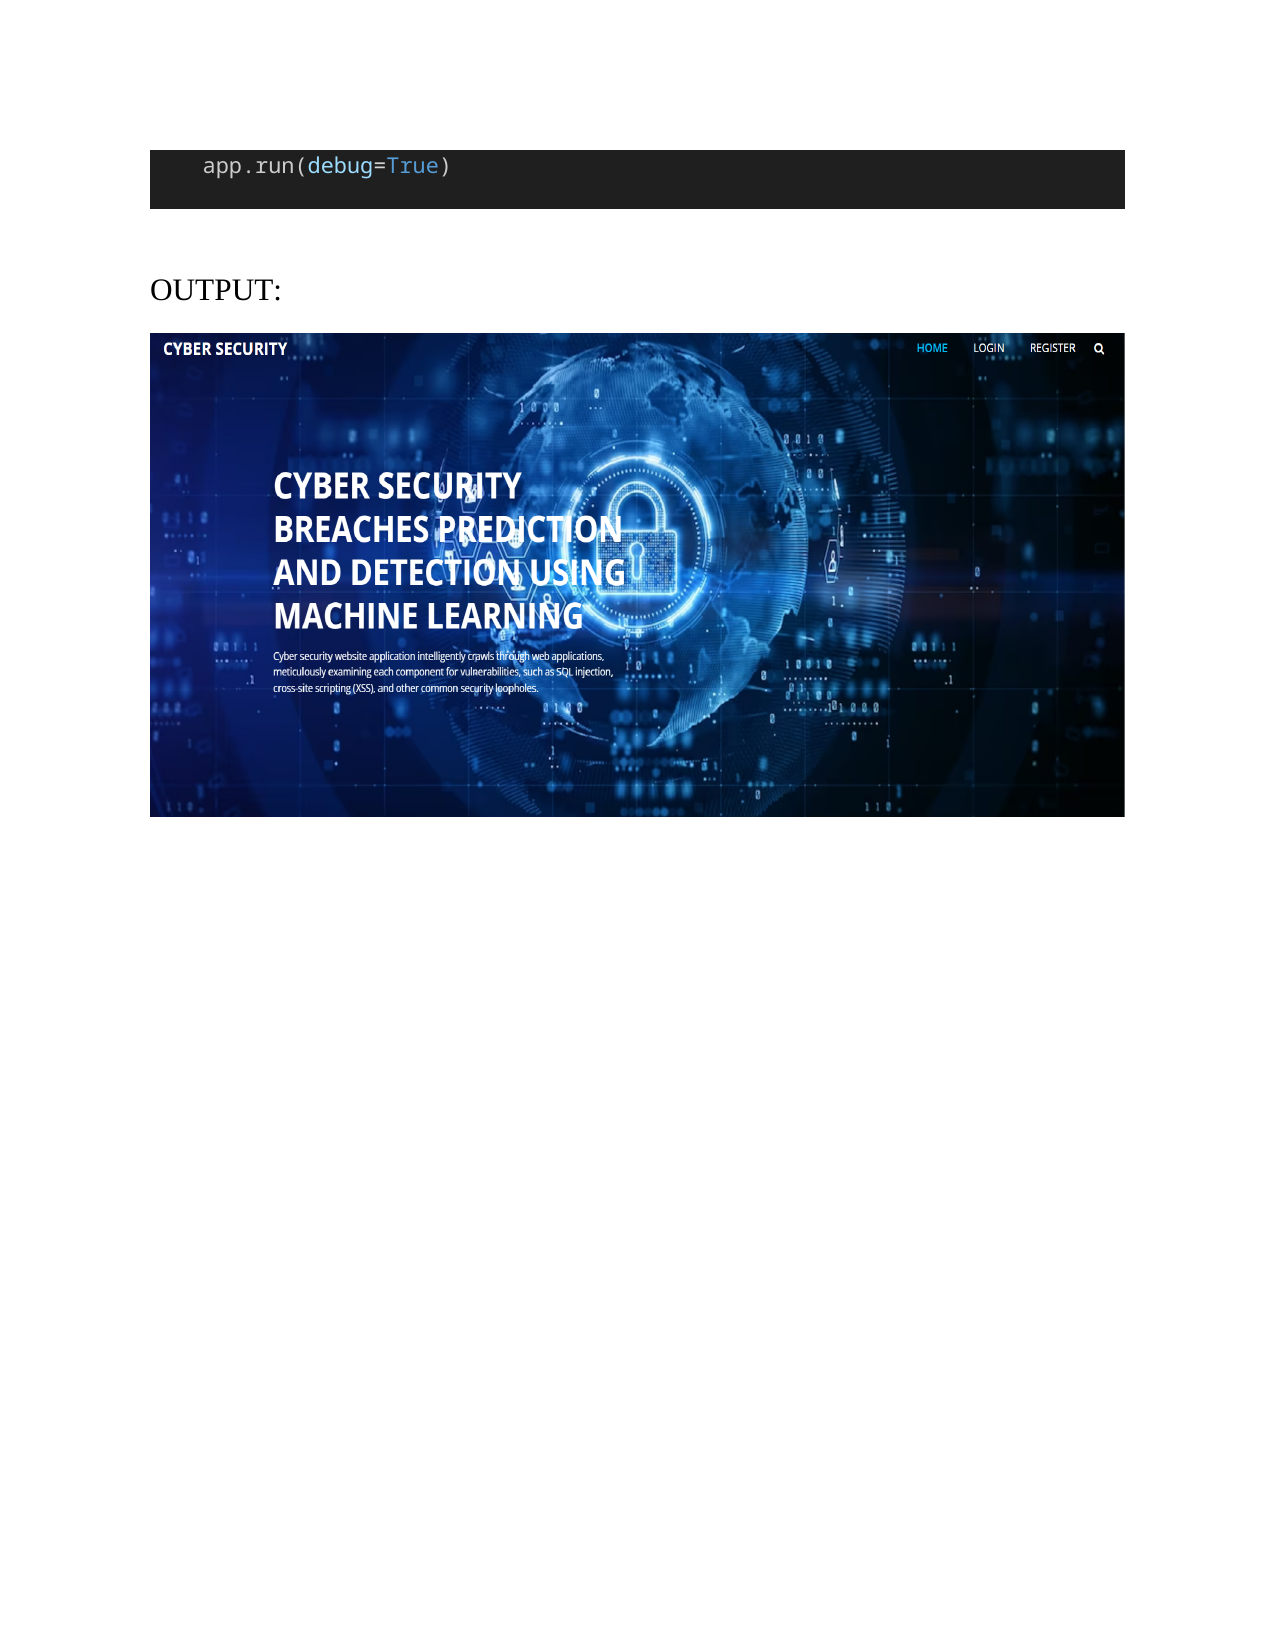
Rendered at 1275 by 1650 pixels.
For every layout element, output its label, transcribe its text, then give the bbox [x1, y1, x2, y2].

picture [150, 333, 1125, 817]
text OUTPUT: [150, 272, 1125, 308]
text app.run(debug=True) [150, 150, 1125, 180]
